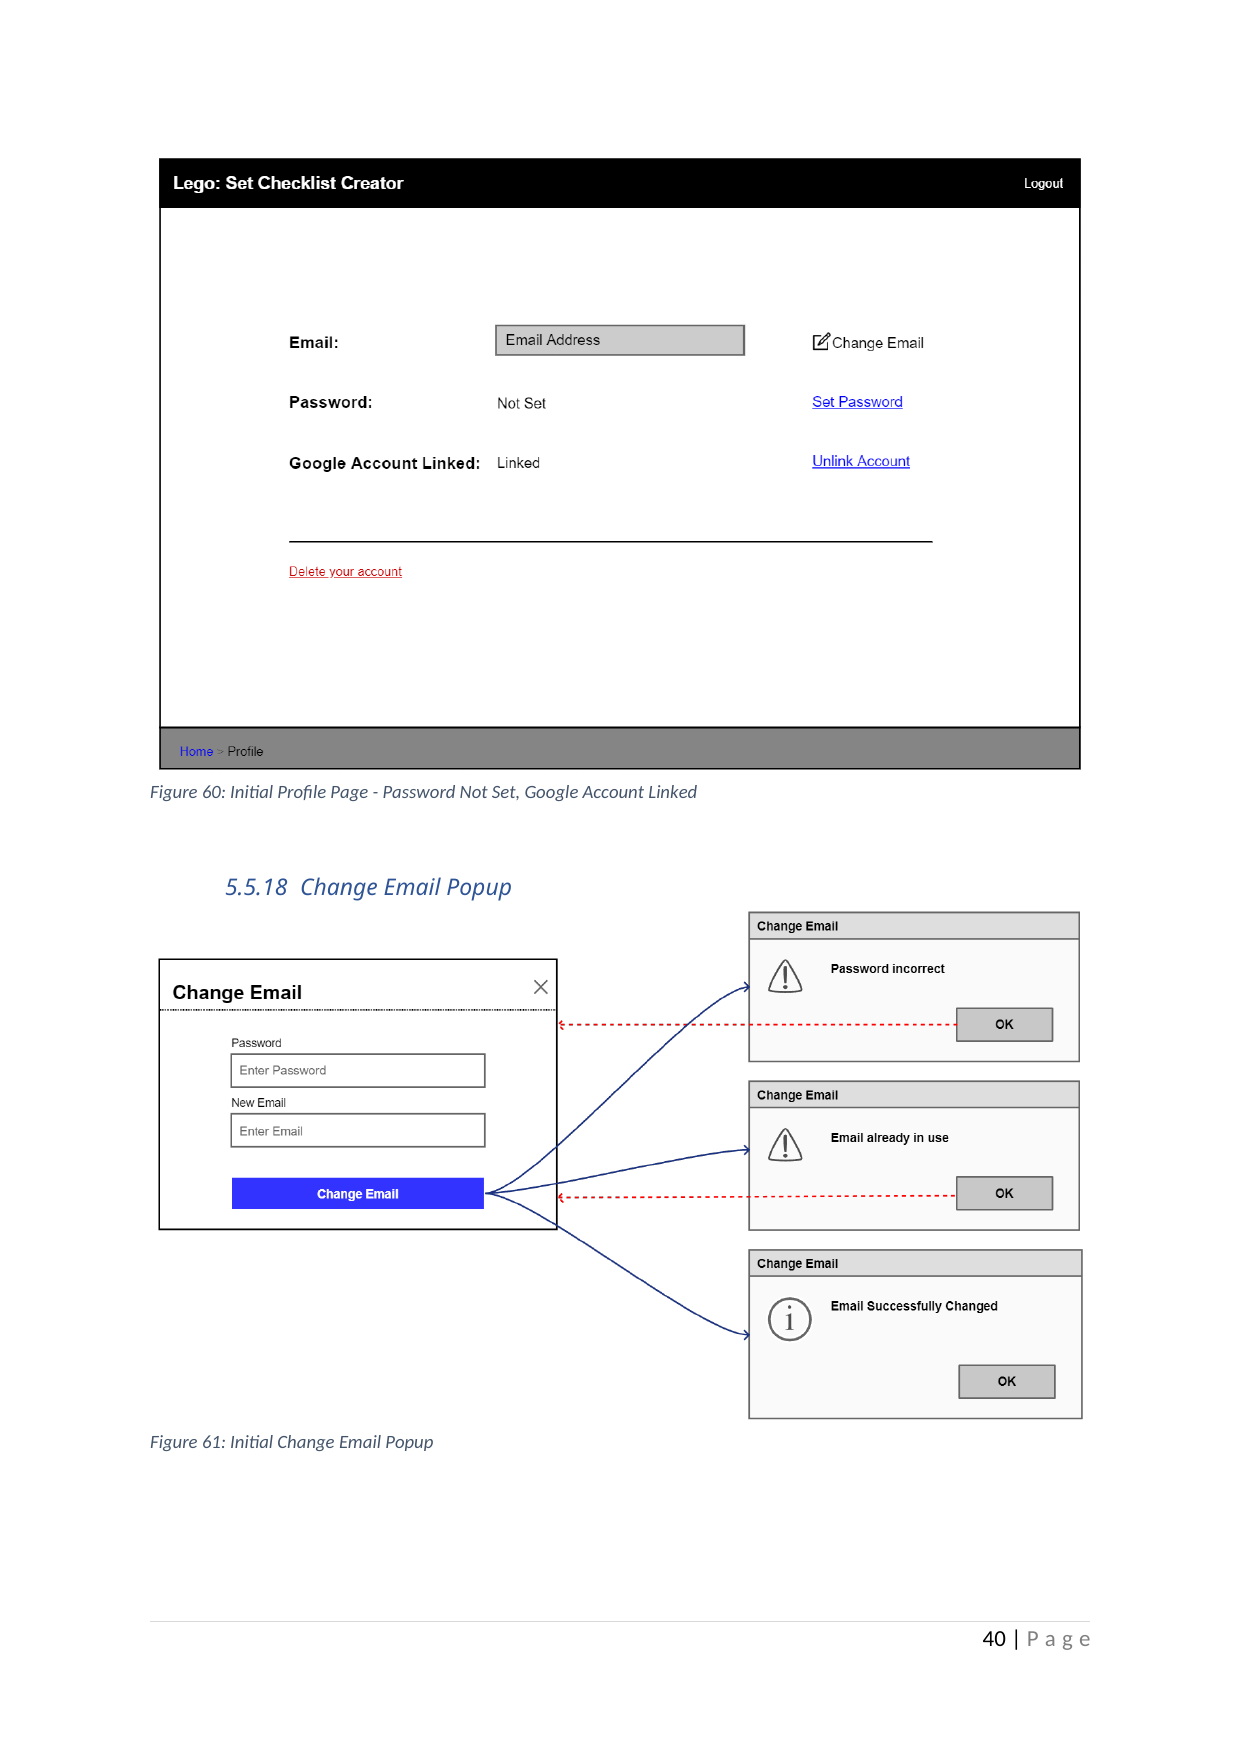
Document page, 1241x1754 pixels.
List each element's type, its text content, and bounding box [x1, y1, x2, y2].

subtitle Change Email Popup [225, 871, 1090, 902]
picture [150, 904, 1091, 1428]
text Figure 60: Initial Profile Page - Password Not Set, Google Account Linked [150, 780, 1090, 803]
text Figure 61: Initial Change Email Popup [150, 1430, 1090, 1453]
picture [150, 150, 1091, 779]
